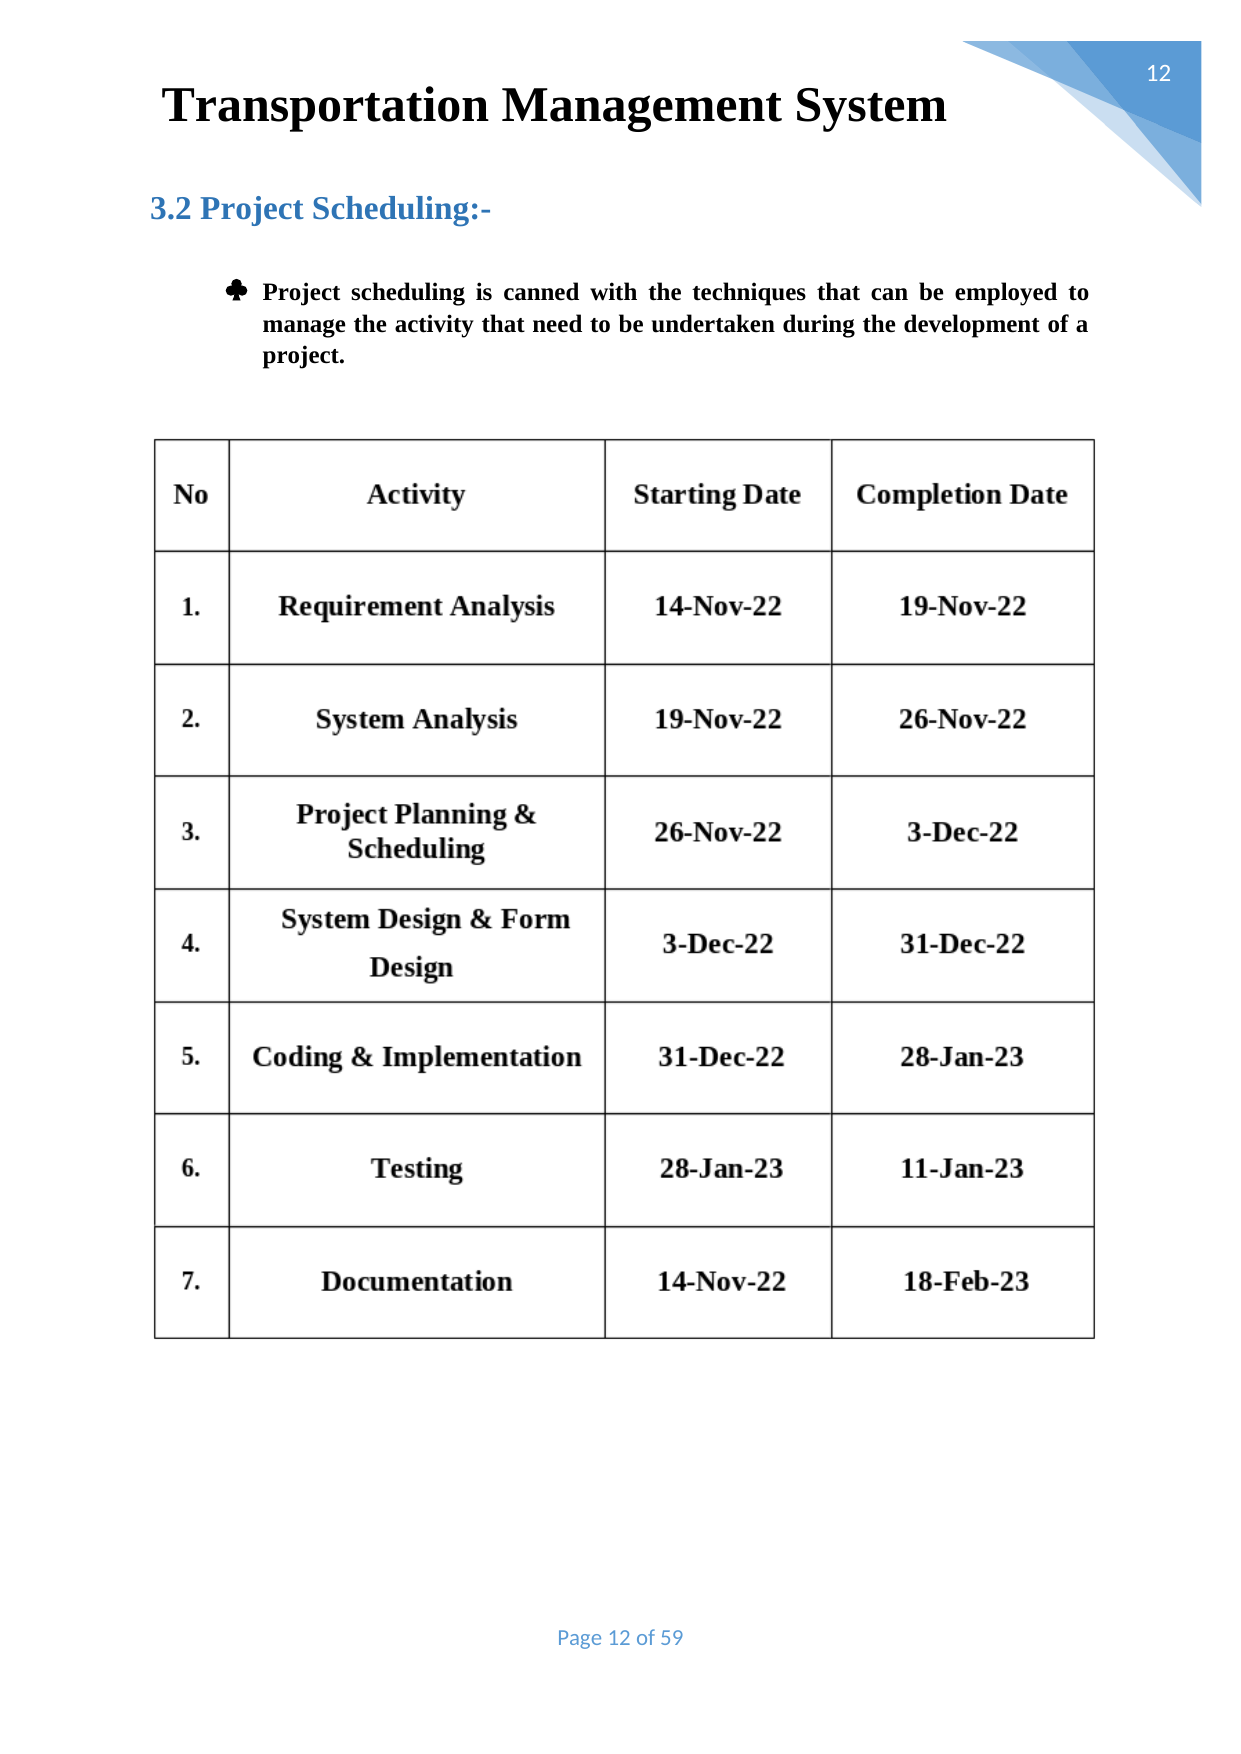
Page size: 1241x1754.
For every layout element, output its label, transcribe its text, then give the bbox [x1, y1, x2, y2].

picture [962, 41, 1202, 207]
subtitle 3.2 Project Scheduling:- [150, 188, 1090, 227]
list Project scheduling is canned with the techniques that can be employed to manage the activity that need to be undertaken during the development of a project. [225, 277, 1090, 368]
